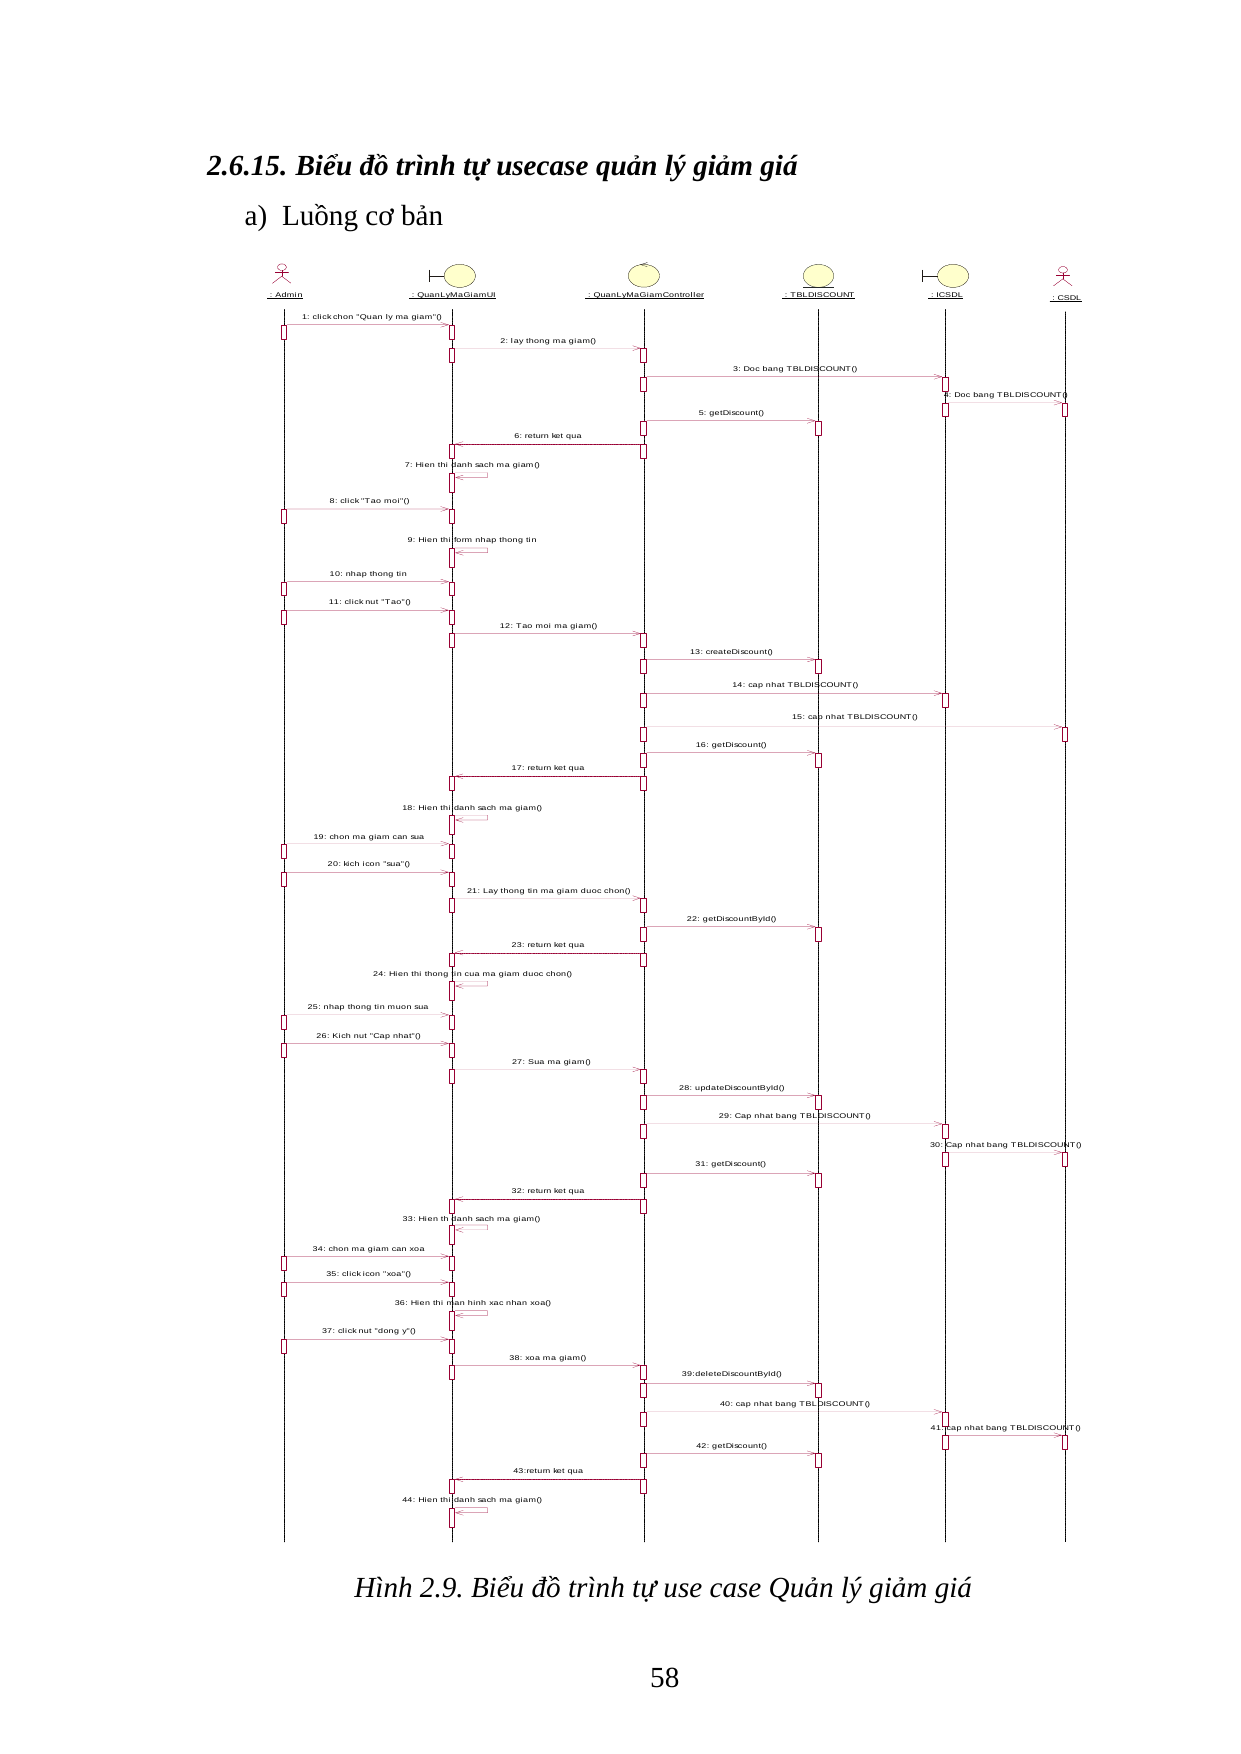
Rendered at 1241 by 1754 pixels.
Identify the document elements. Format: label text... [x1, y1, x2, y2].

list Luồng cơ bản [244, 198, 1122, 232]
subtitle Biểu đồ trình tự usecase quản lý giảm giá [207, 148, 1122, 181]
text Hình 2.9. Biểu đồ trình tự use case Quản lý giảm giá [207, 1570, 1122, 1604]
